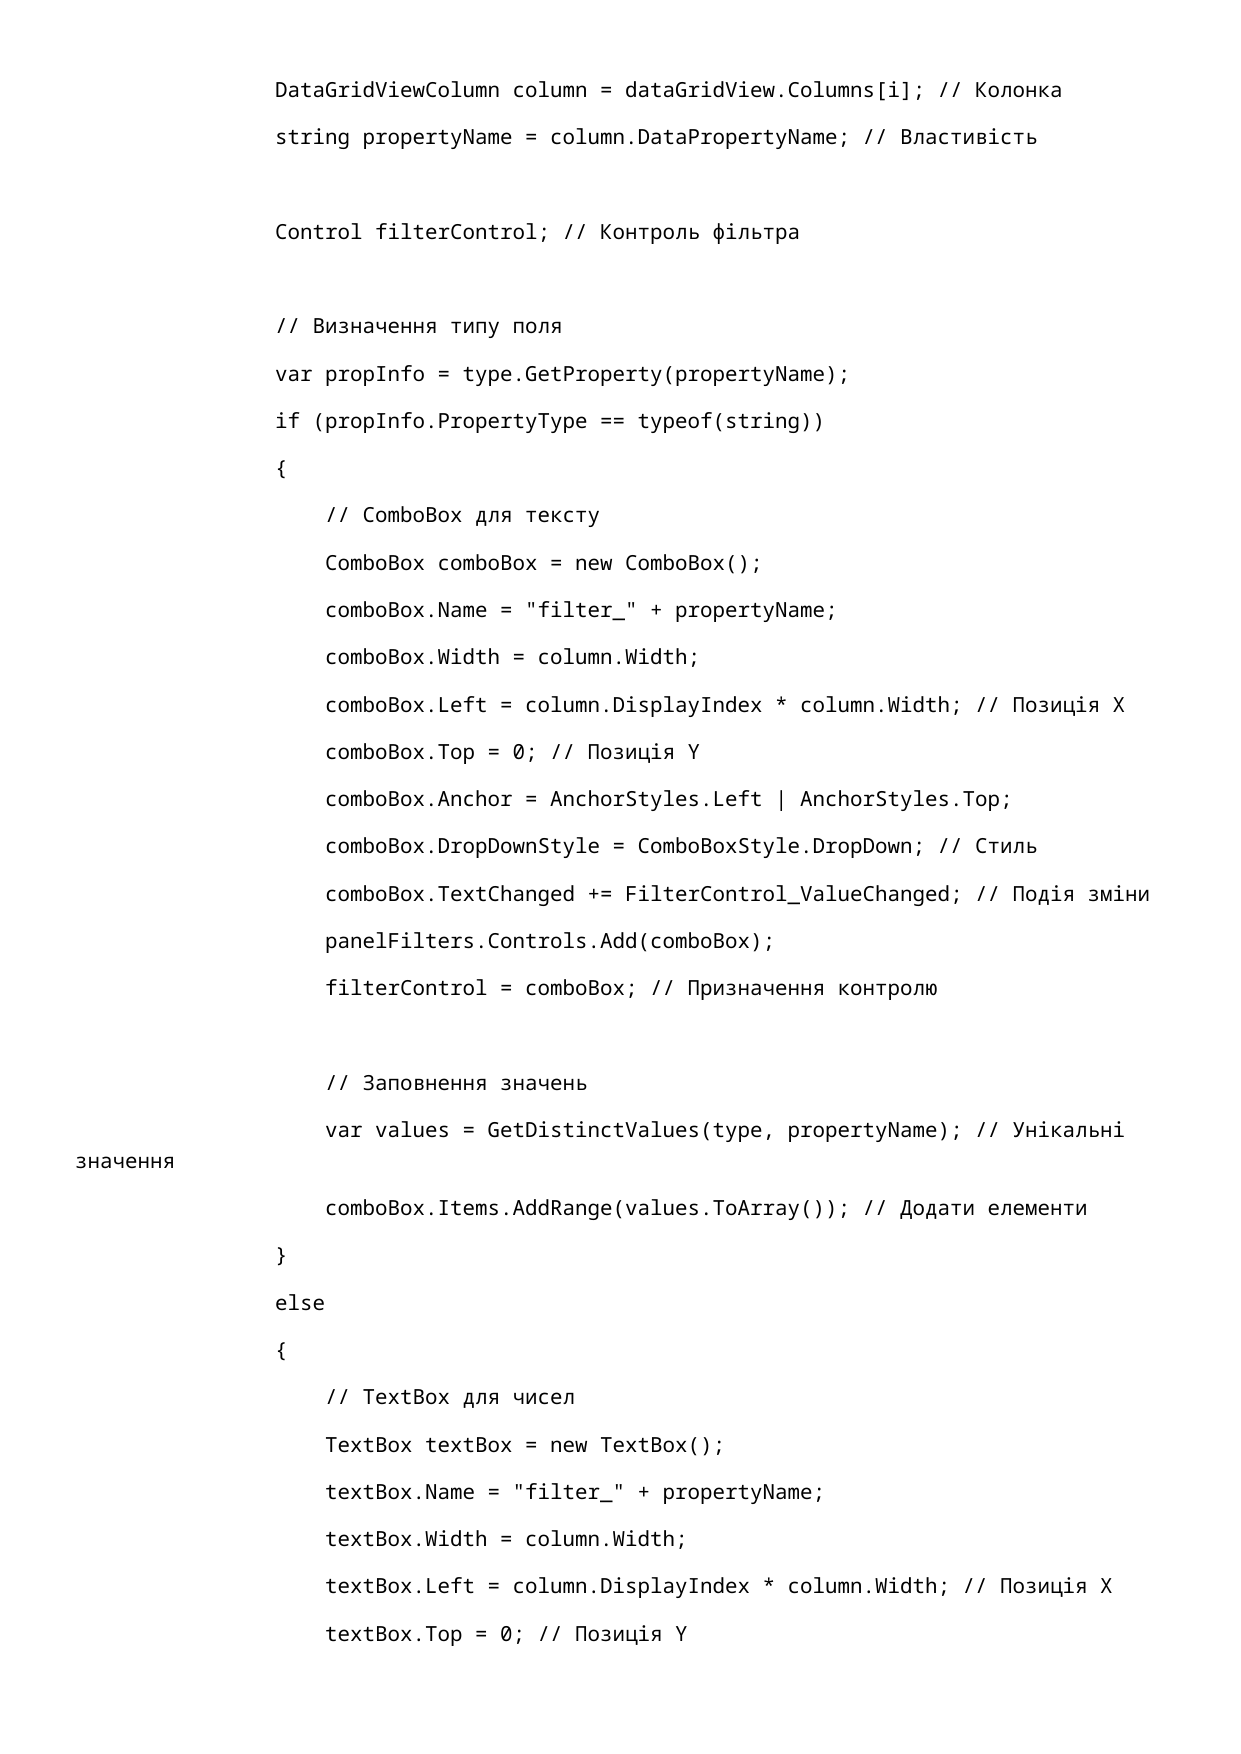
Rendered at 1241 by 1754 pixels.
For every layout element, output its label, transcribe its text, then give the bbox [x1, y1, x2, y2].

text if (propInfo.PropertyType == typeof(string)) [75, 406, 1165, 434]
text filterControl = comboBox; // Призначення контролю [75, 973, 1165, 1002]
text // ComboBox для тексту [75, 501, 1165, 529]
text comboBox.Anchor = AnchorStyles.Left | AnchorStyles.Top; [75, 784, 1165, 813]
text comboBox.Left = column.DisplayIndex * column.Width; // Позиція X [75, 690, 1165, 718]
text } [75, 1241, 1165, 1269]
text else [75, 1288, 1165, 1316]
text ComboBox comboBox = new ComboBox(); [75, 548, 1165, 576]
text textBox.Width = column.Width; [75, 1524, 1165, 1553]
text var propInfo = type.GetProperty(propertyName); [75, 359, 1165, 387]
text // TextBox для чисел [75, 1382, 1165, 1411]
text { [75, 1335, 1165, 1364]
text comboBox.TextChanged += FilterControl_ValueChanged; // Подія зміни [75, 879, 1165, 907]
text comboBox.Name = "filter_" + propertyName; [75, 595, 1165, 624]
text textBox.Top = 0; // Позиція Y [75, 1619, 1165, 1647]
text Control filterControl; // Контроль фільтра [75, 217, 1165, 245]
text // Визначення типу поля [75, 311, 1165, 340]
text string propertyName = column.DataPropertyName; // Властивість [75, 122, 1165, 151]
text var values = GetDistinctValues(type, propertyName); // Унікальні значення [75, 1115, 1165, 1174]
text textBox.Left = column.DisplayIndex * column.Width; // Позиція X [75, 1572, 1165, 1600]
text textBox.Name = "filter_" + propertyName; [75, 1477, 1165, 1506]
text panelFilters.Controls.Add(comboBox); [75, 926, 1165, 955]
text // Заповнення значень [75, 1068, 1165, 1097]
text comboBox.DropDownStyle = ComboBoxStyle.DropDown; // Стиль [75, 832, 1165, 860]
text comboBox.Top = 0; // Позиція Y [75, 737, 1165, 766]
text comboBox.Width = column.Width; [75, 642, 1165, 671]
text comboBox.Items.AddRange(values.ToArray()); // Додати елементи [75, 1193, 1165, 1222]
text DataGridViewColumn column = dataGridView.Columns[i]; // Колонка [75, 75, 1165, 103]
text TextBox textBox = new TextBox(); [75, 1430, 1165, 1458]
text { [75, 453, 1165, 482]
